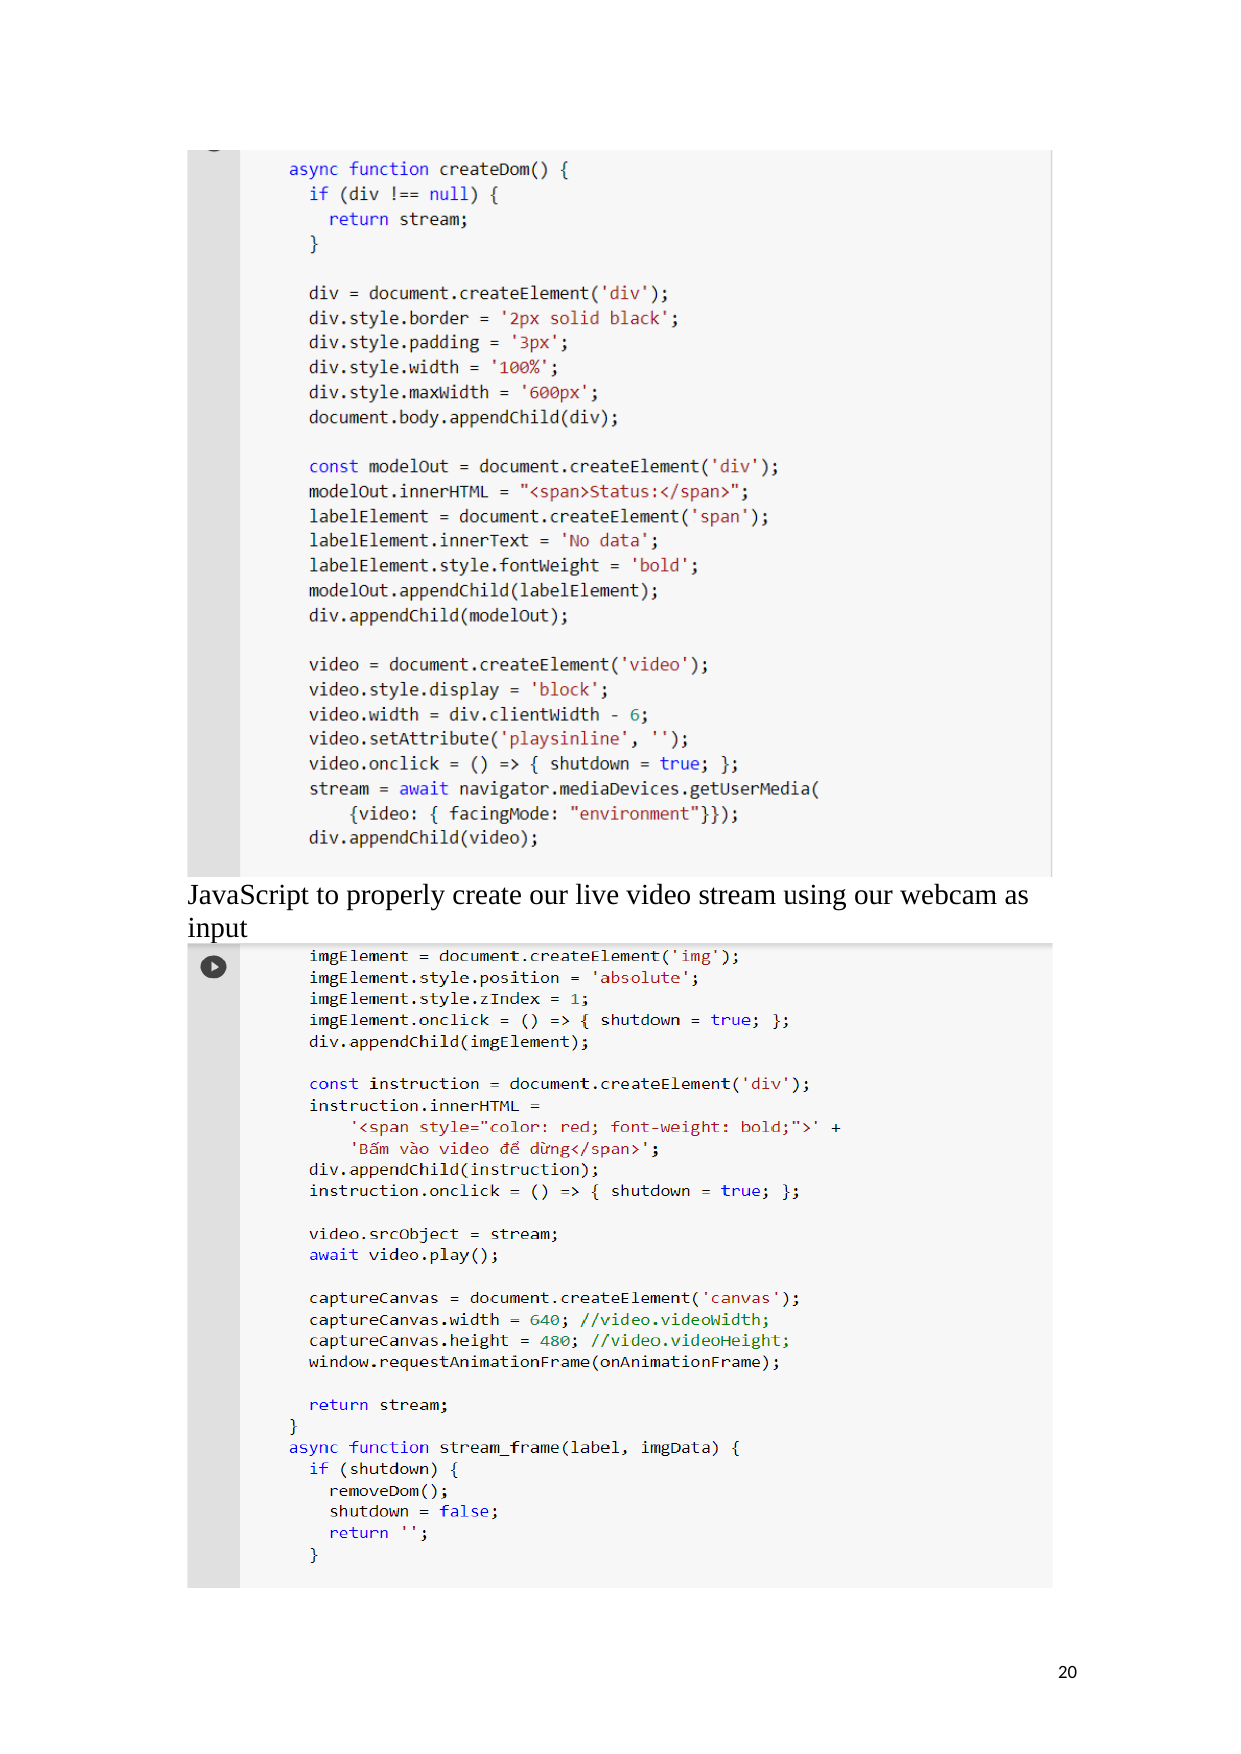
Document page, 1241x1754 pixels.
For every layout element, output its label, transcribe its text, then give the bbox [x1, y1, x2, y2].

picture [187, 150, 1053, 877]
picture [187, 943, 1053, 1588]
text JavaScript to properly create our live video stream using our webcam as input [187, 877, 1053, 943]
